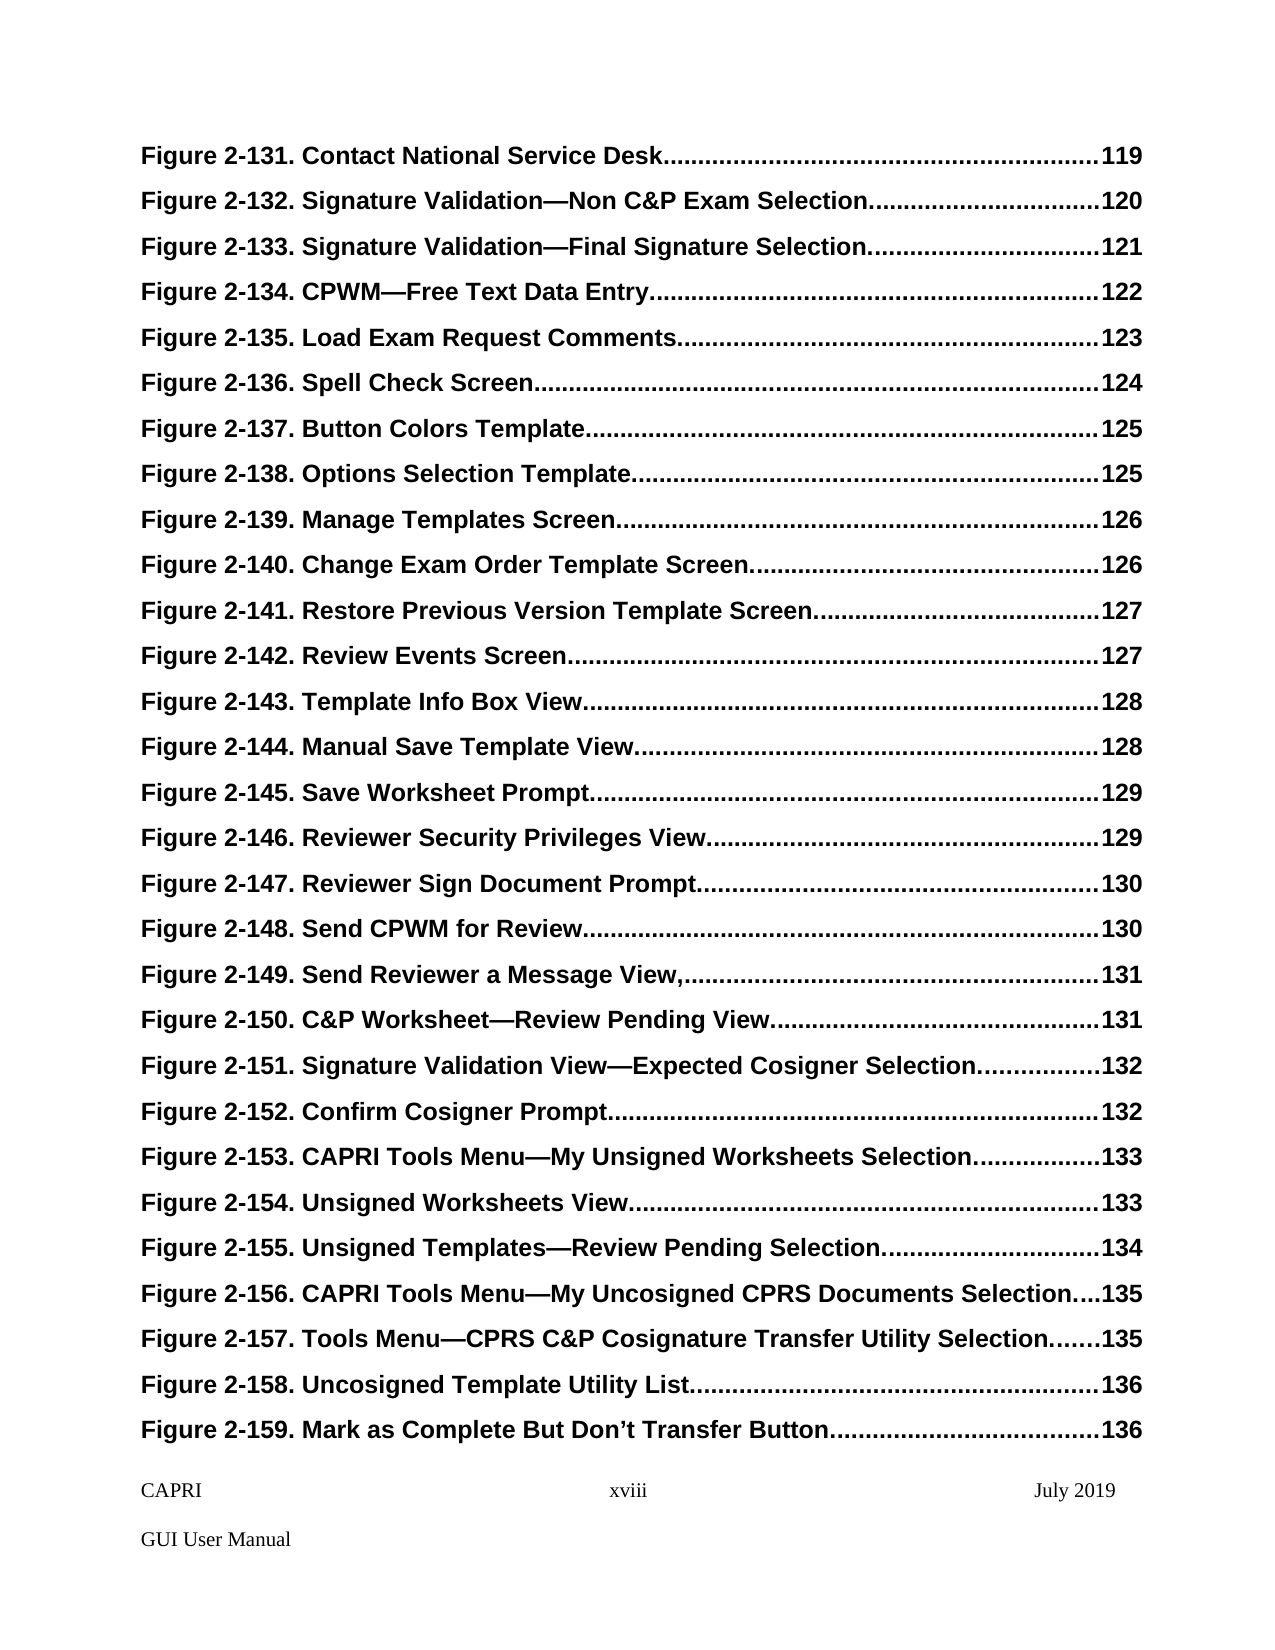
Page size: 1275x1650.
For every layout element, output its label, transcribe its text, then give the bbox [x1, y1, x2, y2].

text Figure 2-157. Tools Menu—CPRS C&P Cosignature Transfer Utility Selection. 135 [141, 1324, 1144, 1353]
text Figure 2-142. Review Events Screen. 127 [141, 641, 1144, 670]
text Figure 2-159. Mark as Complete But Don’t Transfer Button. 136 [141, 1415, 1144, 1444]
text Figure 2-156. CAPRI Tools Menu—My Uncosigned CPRS Documents Selection. 135 [141, 1279, 1144, 1307]
text Figure 2-150. C&P Worksheet—Review Pending View. 131 [141, 1006, 1144, 1034]
text Figure 2-137. Button Colors Template. 125 [141, 414, 1144, 442]
text Figure 2-140. Change Exam Order Template Screen. 126 [141, 550, 1144, 579]
text Figure 2-136. Spell Check Screen. 124 [141, 368, 1144, 397]
text Figure 2-135. Load Exam Request Comments. 123 [141, 323, 1144, 351]
text Figure 2-139. Manage Templates Screen. 126 [141, 505, 1144, 533]
text Figure 2-147. Reviewer Sign Document Prompt. 130 [141, 869, 1144, 898]
text Figure 2-132. Signature Validation—Non C&P Exam Selection. 120 [141, 186, 1144, 215]
text Figure 2-149. Send Reviewer a Message View, 131 [141, 960, 1144, 989]
text Figure 2-143. Template Info Box View. 128 [141, 687, 1144, 716]
text Figure 2-134. CPWM—Free Text Data Entry. 122 [141, 277, 1144, 306]
text Figure 2-151. Signature Validation View—Expected Cosigner Selection. 132 [141, 1051, 1144, 1080]
text Figure 2-158. Uncosigned Template Utility List. 136 [141, 1370, 1144, 1398]
text Figure 2-145. Save Worksheet Prompt. 129 [141, 778, 1144, 807]
text Figure 2-133. Signature Validation—Final Signature Selection. 121 [141, 232, 1144, 260]
text Figure 2-148. Send CPWM for Review. 130 [141, 914, 1144, 943]
text Figure 2-146. Reviewer Security Privileges View. 129 [141, 823, 1144, 852]
text Figure 2-138. Options Selection Template. 125 [141, 459, 1144, 488]
text Figure 2-154. Unsigned Worksheets View. 133 [141, 1188, 1144, 1216]
text Figure 2-153. CAPRI Tools Menu—My Unsigned Worksheets Selection. 133 [141, 1142, 1144, 1171]
text Figure 2-131. Contact National Service Desk 119 [141, 141, 1144, 169]
text Figure 2-141. Restore Previous Version Template Screen. 127 [141, 596, 1144, 624]
text Figure 2-155. Unsigned Templates—Review Pending Selection. 134 [141, 1233, 1144, 1262]
text Figure 2-144. Manual Save Template View. 128 [141, 732, 1144, 761]
text Figure 2-152. Confirm Cosigner Prompt. 132 [141, 1097, 1144, 1125]
